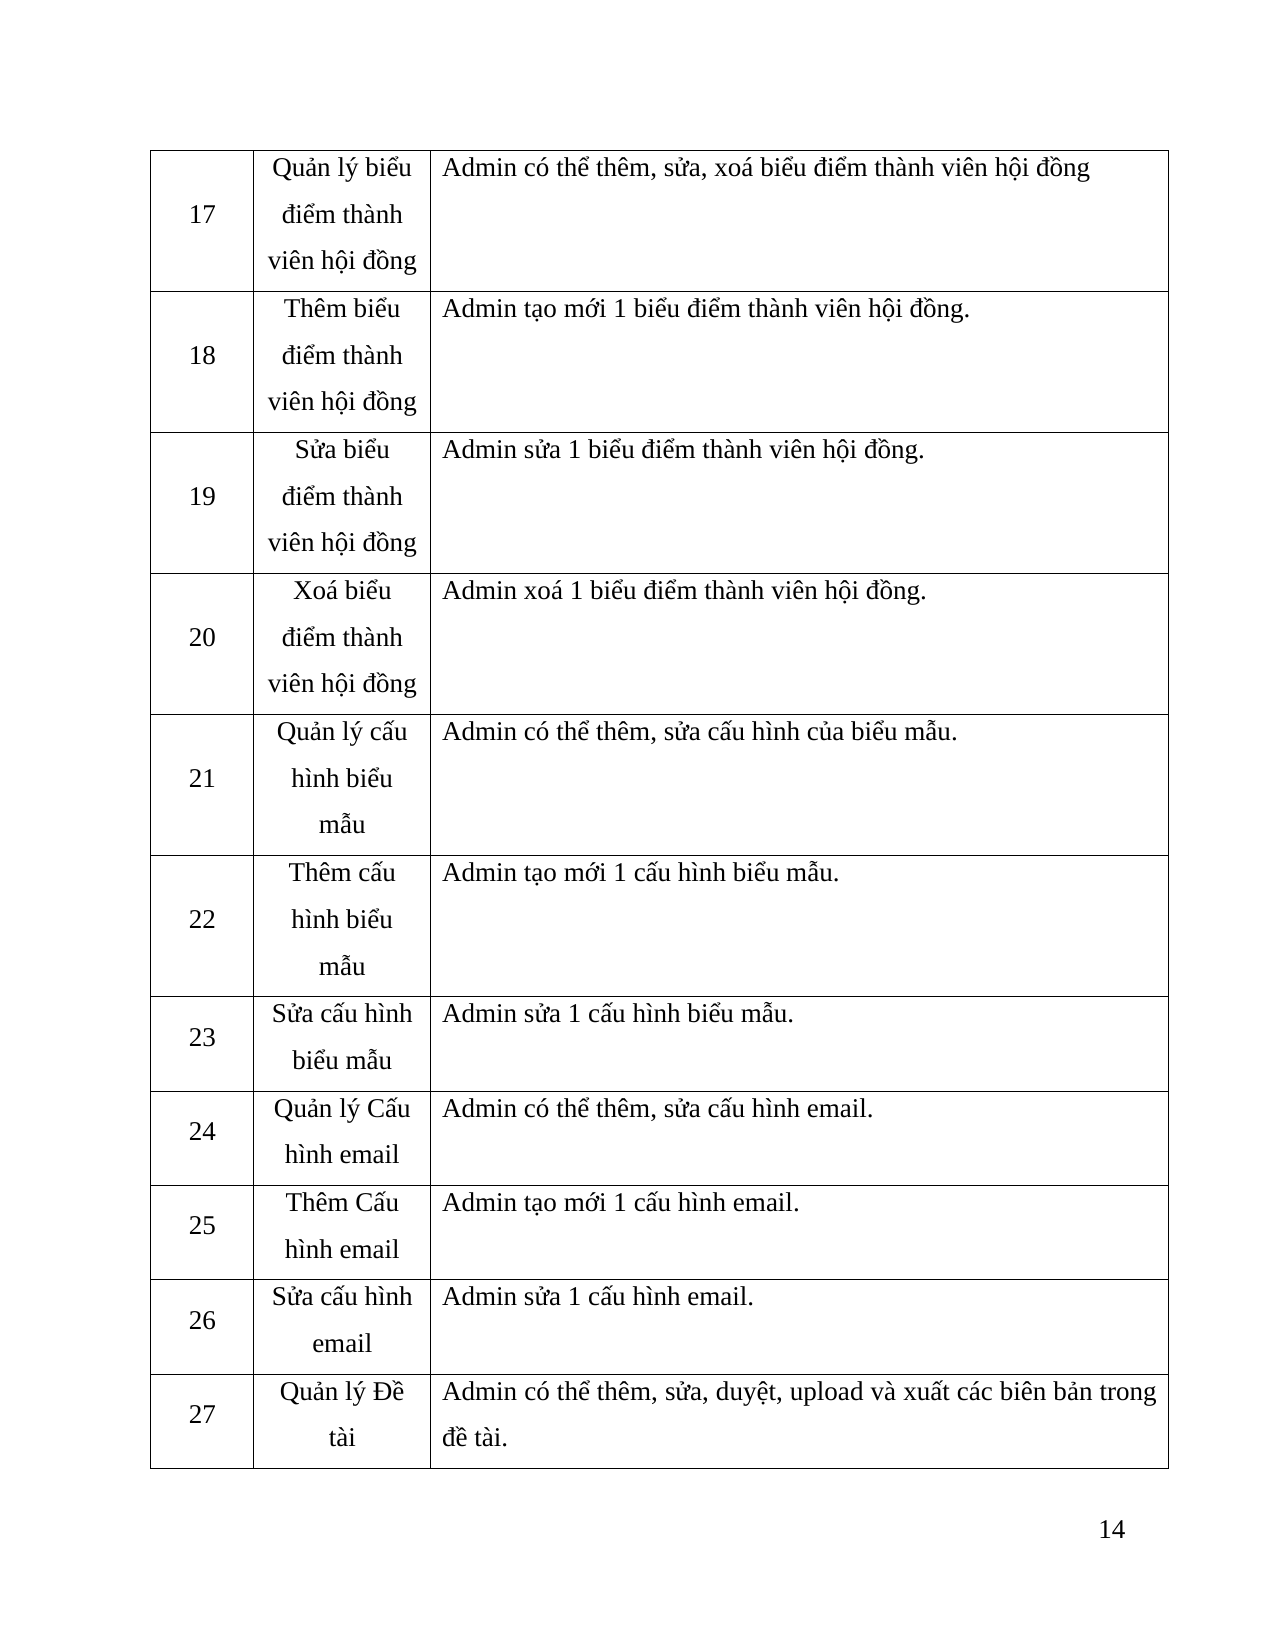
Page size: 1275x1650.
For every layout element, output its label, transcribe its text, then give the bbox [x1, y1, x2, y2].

table_cell Admin sửa 1 cấu hình email. [431, 1280, 1168, 1374]
table_cell Quản lý Cấu hình email [254, 1092, 430, 1185]
table_cell 26 [151, 1280, 253, 1374]
table_cell Thêm biểu điểm thành viên hội đồng [254, 292, 430, 432]
table_cell Sửa cấu hình biểu mẫu [254, 997, 430, 1091]
table_cell Quản lý Đề tài [254, 1375, 430, 1468]
table_cell Quản lý biểu điểm thành viên hội đồng [254, 151, 430, 291]
table_cell 18 [151, 292, 253, 432]
table_cell Xoá biểu điểm thành viên hội đồng [254, 574, 430, 714]
table_cell Admin sửa 1 biểu điểm thành viên hội đồng. [431, 433, 1168, 573]
table_cell Admin có thể thêm, sửa cấu hình email. [431, 1092, 1168, 1185]
table_cell Thêm cấu hình biểu mẫu [254, 856, 430, 996]
table_cell 21 [151, 715, 253, 855]
table_cell Admin có thể thêm, sửa, duyệt, upload và xuất các biên bản trong đề tài. [431, 1375, 1168, 1468]
table_cell Admin tạo mới 1 biểu điểm thành viên hội đồng. [431, 292, 1168, 432]
table_cell 17 [151, 151, 253, 291]
table_cell Admin sửa 1 cấu hình biểu mẫu. [431, 997, 1168, 1091]
table_cell 23 [151, 997, 253, 1091]
table_cell Admin có thể thêm, sửa cấu hình của biểu mẫu. [431, 715, 1168, 855]
table_cell Admin xoá 1 biểu điểm thành viên hội đồng. [431, 574, 1168, 714]
table_cell Sửa cấu hình email [254, 1280, 430, 1374]
table_cell 22 [151, 856, 253, 996]
table_cell Thêm Cấu hình email [254, 1186, 430, 1279]
table_cell 24 [151, 1092, 253, 1185]
table_cell 25 [151, 1186, 253, 1279]
table_cell 20 [151, 574, 253, 714]
table_cell Quản lý cấu hình biểu mẫu [254, 715, 430, 855]
table_cell Admin có thể thêm, sửa, xoá biểu điểm thành viên hội đồng [431, 151, 1168, 291]
table_cell Sửa biểu điểm thành viên hội đồng [254, 433, 430, 573]
table_cell Admin tạo mới 1 cấu hình email. [431, 1186, 1168, 1279]
table_cell 27 [151, 1375, 253, 1468]
table_cell 19 [151, 433, 253, 573]
table_cell Admin tạo mới 1 cấu hình biểu mẫu. [431, 856, 1168, 996]
